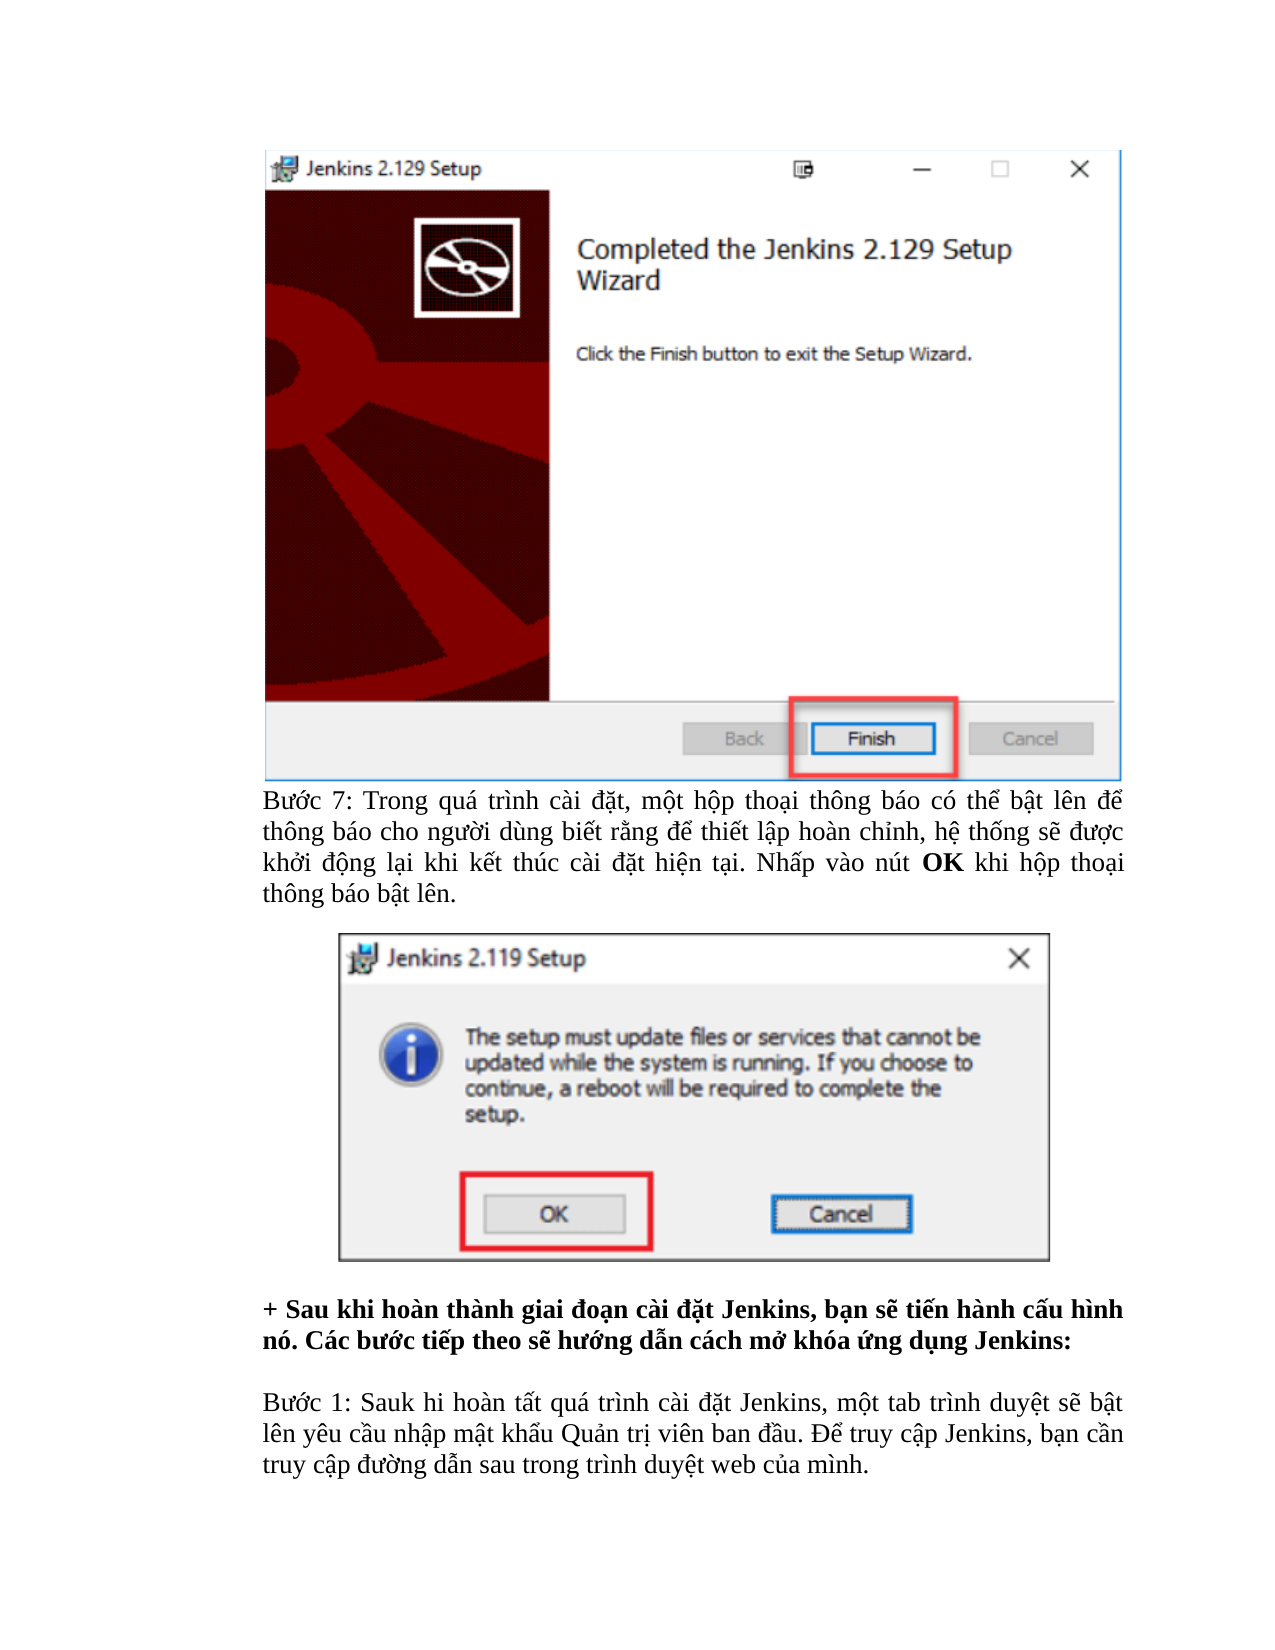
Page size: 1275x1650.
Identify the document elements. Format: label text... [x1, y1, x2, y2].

list + Sau khi hoàn thành giai đoạn cài đặt Jenkins, bạn sẽ tiến hành cấu hình nó. Các bước tiếp theo sẽ hướng dẫn cách mở khóa ứng dụng Jenkins: [262, 1293, 1125, 1355]
list Bước 1: Sauk hi hoàn tất quá trình cài đặt Jenkins, một tab trình duyệt sẽ bật lên yêu cầu nhập mật khẩu Quản trị viên ban đầu. Để truy cập Jenkins, bạn cần truy cập đường dẫn sau trong trình duyệt web của mình. [262, 1386, 1125, 1480]
list Bước 7: Trong quá trình cài đặt, một hộp thoại thông báo có thể bật lên để thông báo cho người dùng biết rằng để thiết lập hoàn chỉnh, hệ thống sẽ được khởi động lại khi kết thúc cài đặt hiện tại. Nhấp vào nút OK khi hộp thoại thông báo bật lên. [262, 784, 1125, 908]
picture [265, 150, 1123, 784]
picture [337, 933, 1050, 1262]
